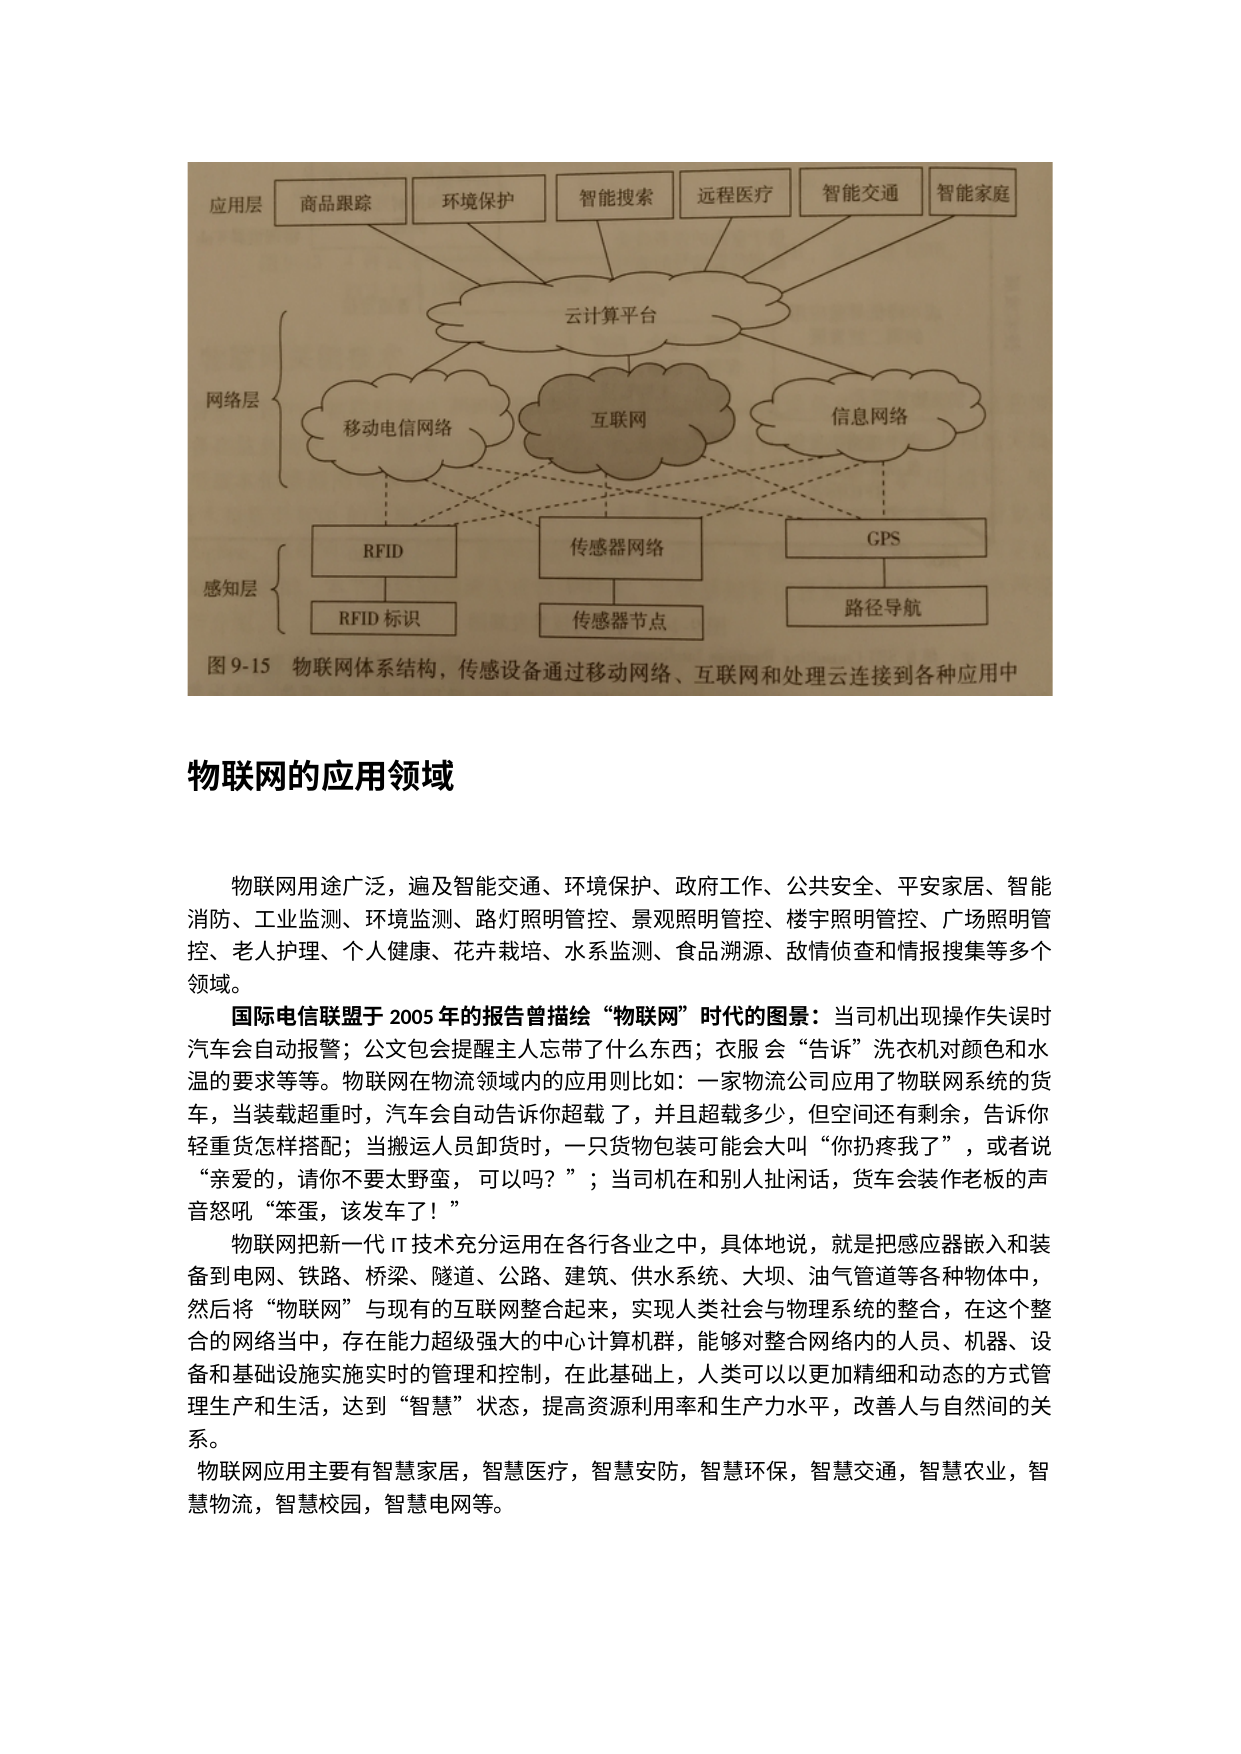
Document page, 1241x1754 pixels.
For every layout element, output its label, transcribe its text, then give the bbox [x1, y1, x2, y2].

text 物联网用途广泛，遍及智能交通、环境保护、政府工作、公共安全、平安家居、智能消防、工业监测、环境监测、路灯照明管控、景观照明管控、楼宇照明管控、广场照明管控、老人护理、个人健康、花卉栽培、水系监测、食品溯源、敌情侦查和情报搜集等多个领域。 [187, 869, 1053, 999]
subtitle 物联网的应用领域 [187, 742, 1053, 807]
text 物联网应用主要有智慧家居，智慧医疗，智慧安防，智慧环保，智慧交通，智慧农业，智慧物流，智慧校园，智慧电网等。 [187, 1454, 1053, 1519]
text 国际电信联盟于2005年的报告曾描绘“物联网”时代的图景：当司机出现操作失误时汽车会自动报警；公文包会提醒主人忘带了什么东西；衣服 会“告诉”洗衣机对颜色和水温的要求等等。物联网在物流领域内的应用则比如：一家物流公司应用了物联网系统的货车，当装载超重时，汽车会自动告诉你超载 了，并且超载多少，但空间还有剩余，告诉你轻重货怎样搭配；当搬运人员卸货时，一只货物包装可能会大叫“你扔疼我了”，或者说“亲爱的，请你不要太野蛮， 可以吗？”；当司机在和别人扯闲话，货车会装作老板的声音怒吼“笨蛋，该发车了！” [187, 999, 1053, 1226]
picture [187, 162, 1053, 696]
text 物联网把新一代IT技术充分运用在各行各业之中，具体地说，就是把感应器嵌入和装备到电网、铁路、桥梁、隧道、公路、建筑、供水系统、大坝、油气管道等各种物体中，然后将“物联网”与现有的互联网整合起来，实现人类社会与物理系统的整合，在这个整合的网络当中，存在能力超级强大的中心计算机群，能够对整合网络内的人员、机器、设备和基础设施实施实时的管理和控制，在此基础上，人类可以以更加精细和动态的方式管理生产和生活，达到“智慧”状态，提高资源利用率和生产力水平，改善人与自然间的关系。 [187, 1226, 1053, 1454]
